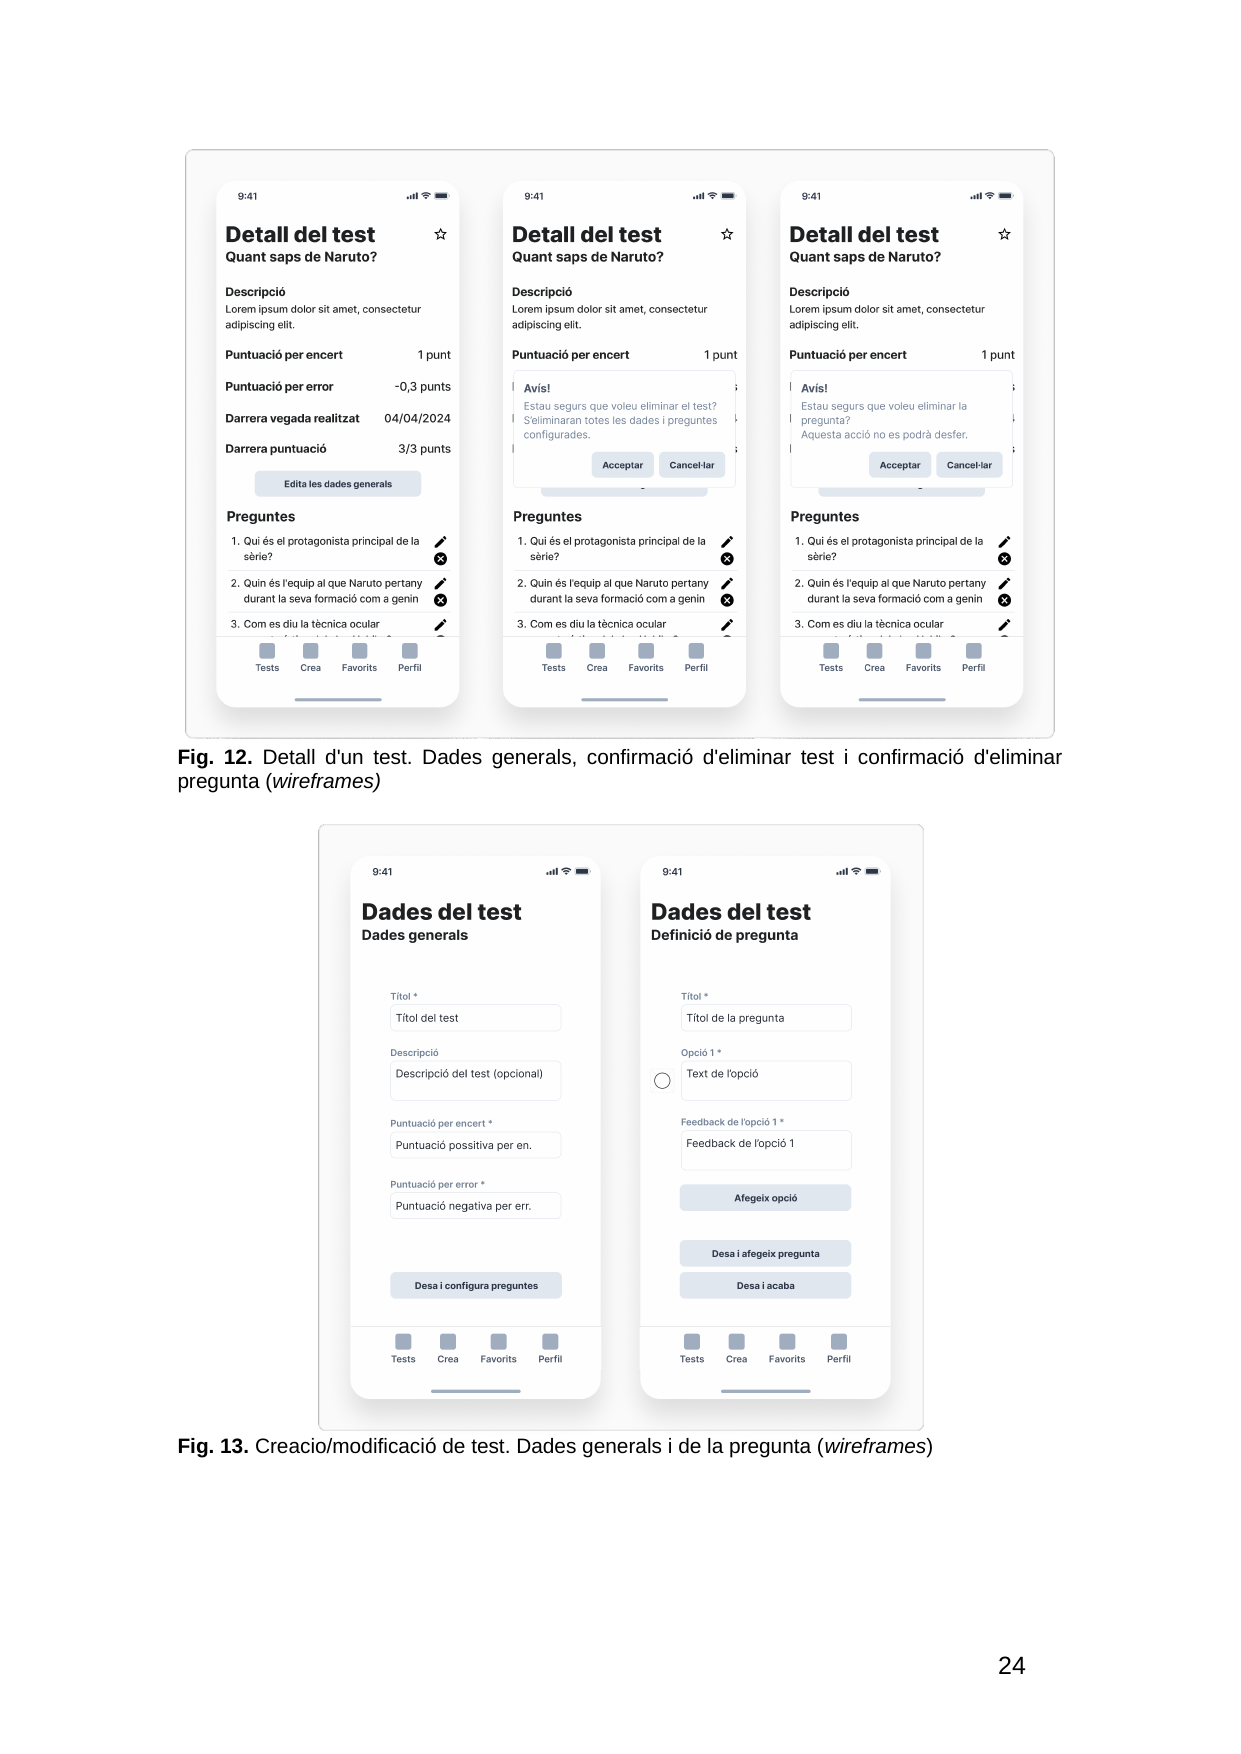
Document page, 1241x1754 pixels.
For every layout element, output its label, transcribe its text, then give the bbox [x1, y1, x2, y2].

text Fig. 12. Detall d'un test. Dades generals, confirmació d'eliminar test i confirmació d'eliminar pregunta (wireframes) [177, 745, 1063, 793]
picture [177, 147, 1064, 745]
picture [312, 821, 928, 1435]
text Fig. 13. Creacio/modificació de test. Dades generals i de la pregunta (wireframes) [177, 1434, 1063, 1458]
